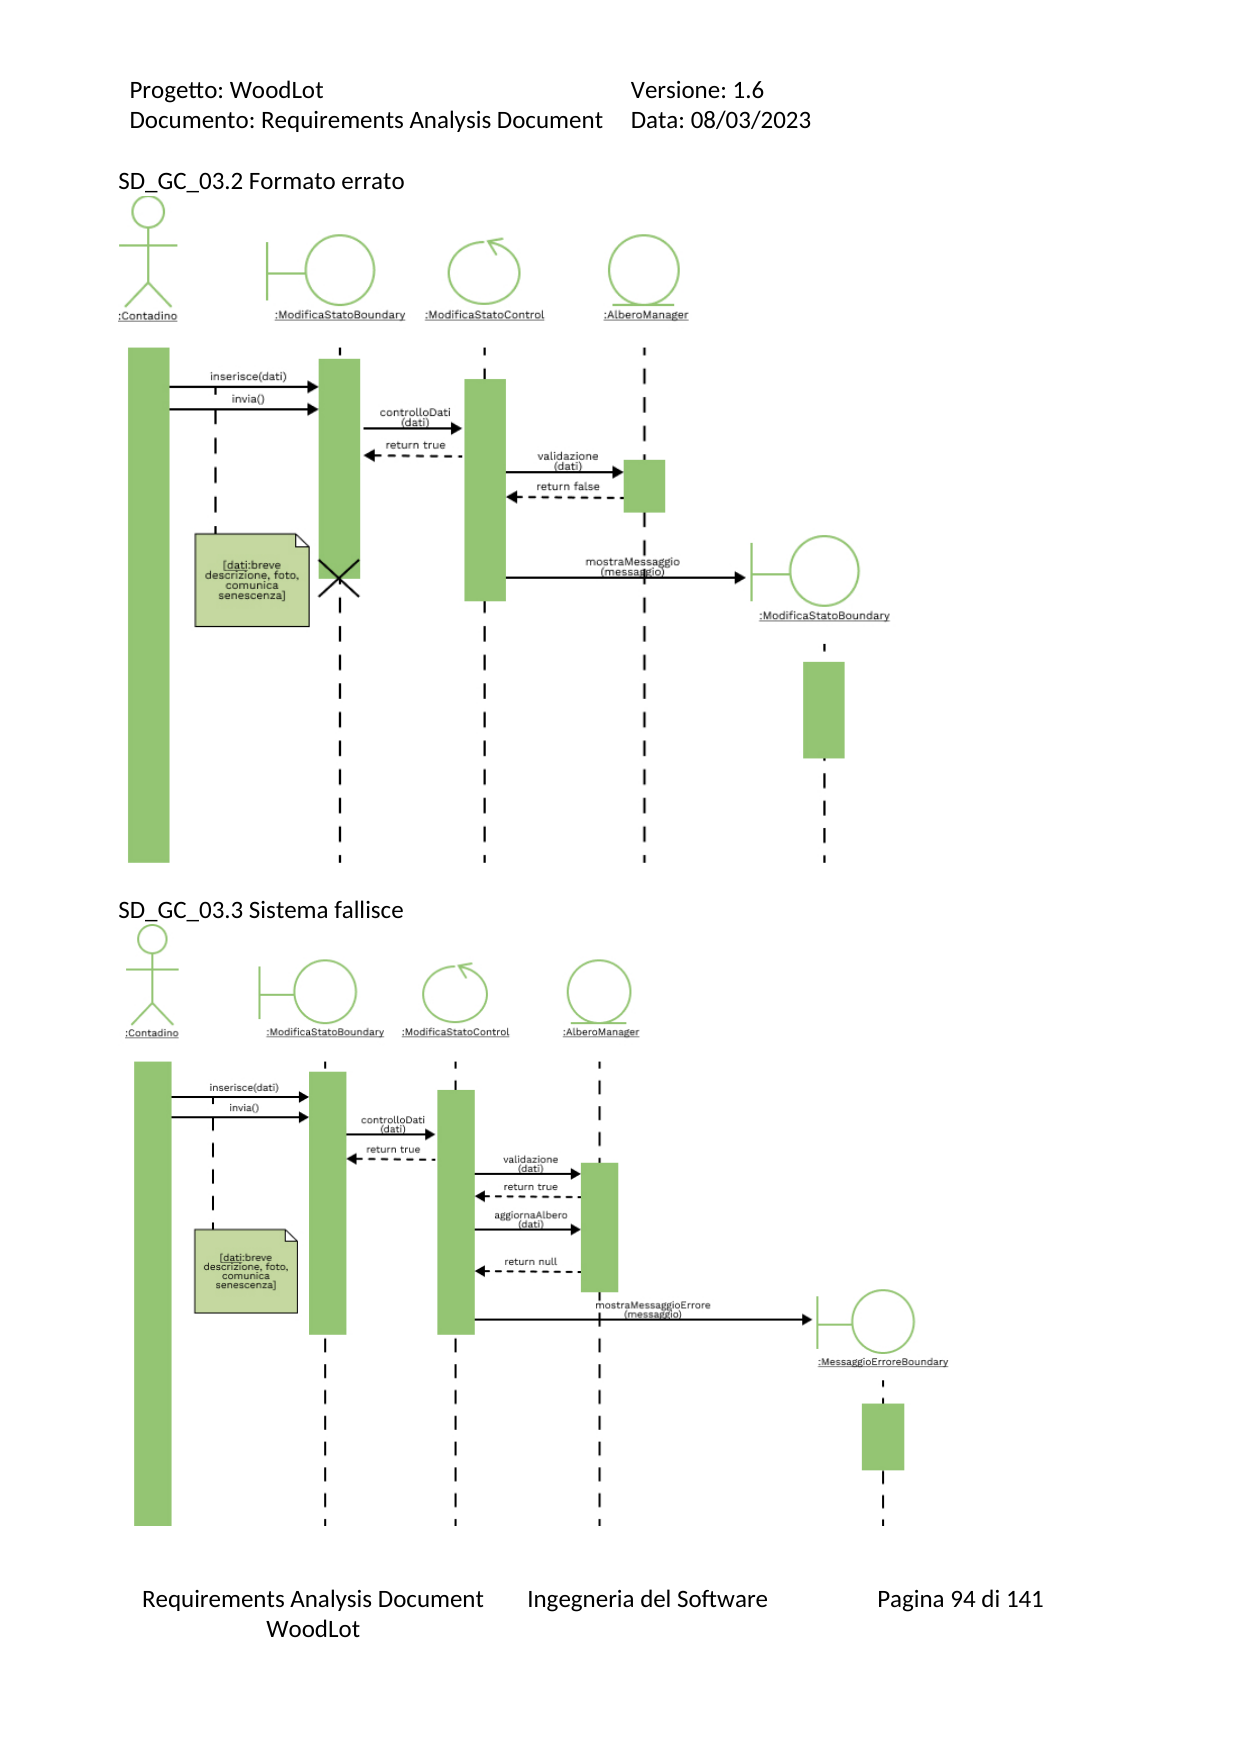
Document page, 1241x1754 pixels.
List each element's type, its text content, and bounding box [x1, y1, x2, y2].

picture [118, 924, 969, 1526]
picture [118, 196, 903, 864]
text SD_GC_03.3 Sistema fallisce [118, 894, 1122, 925]
